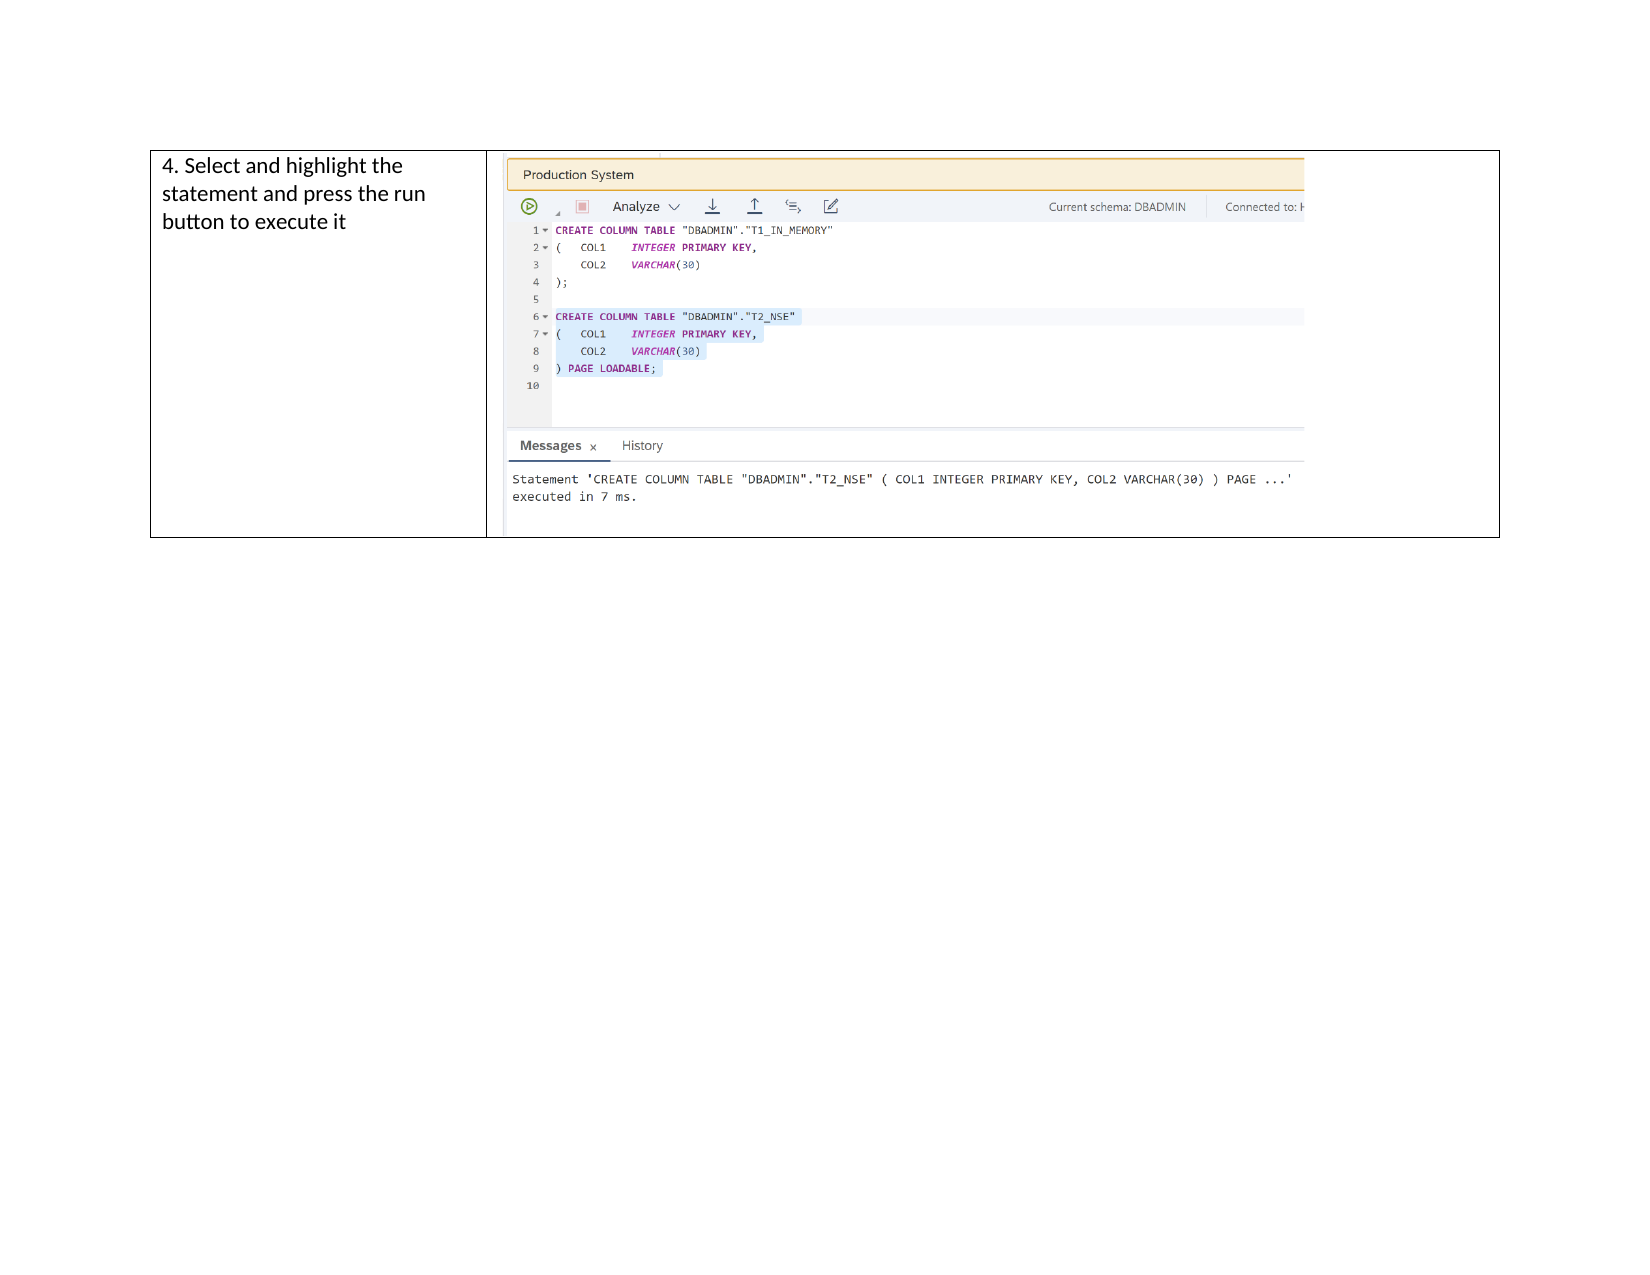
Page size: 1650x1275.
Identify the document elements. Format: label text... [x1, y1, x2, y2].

picture [501, 153, 1305, 535]
table_cell [487, 151, 1499, 537]
table_cell 4. Select and highlight the statement and press the run button to execute it [151, 151, 486, 537]
